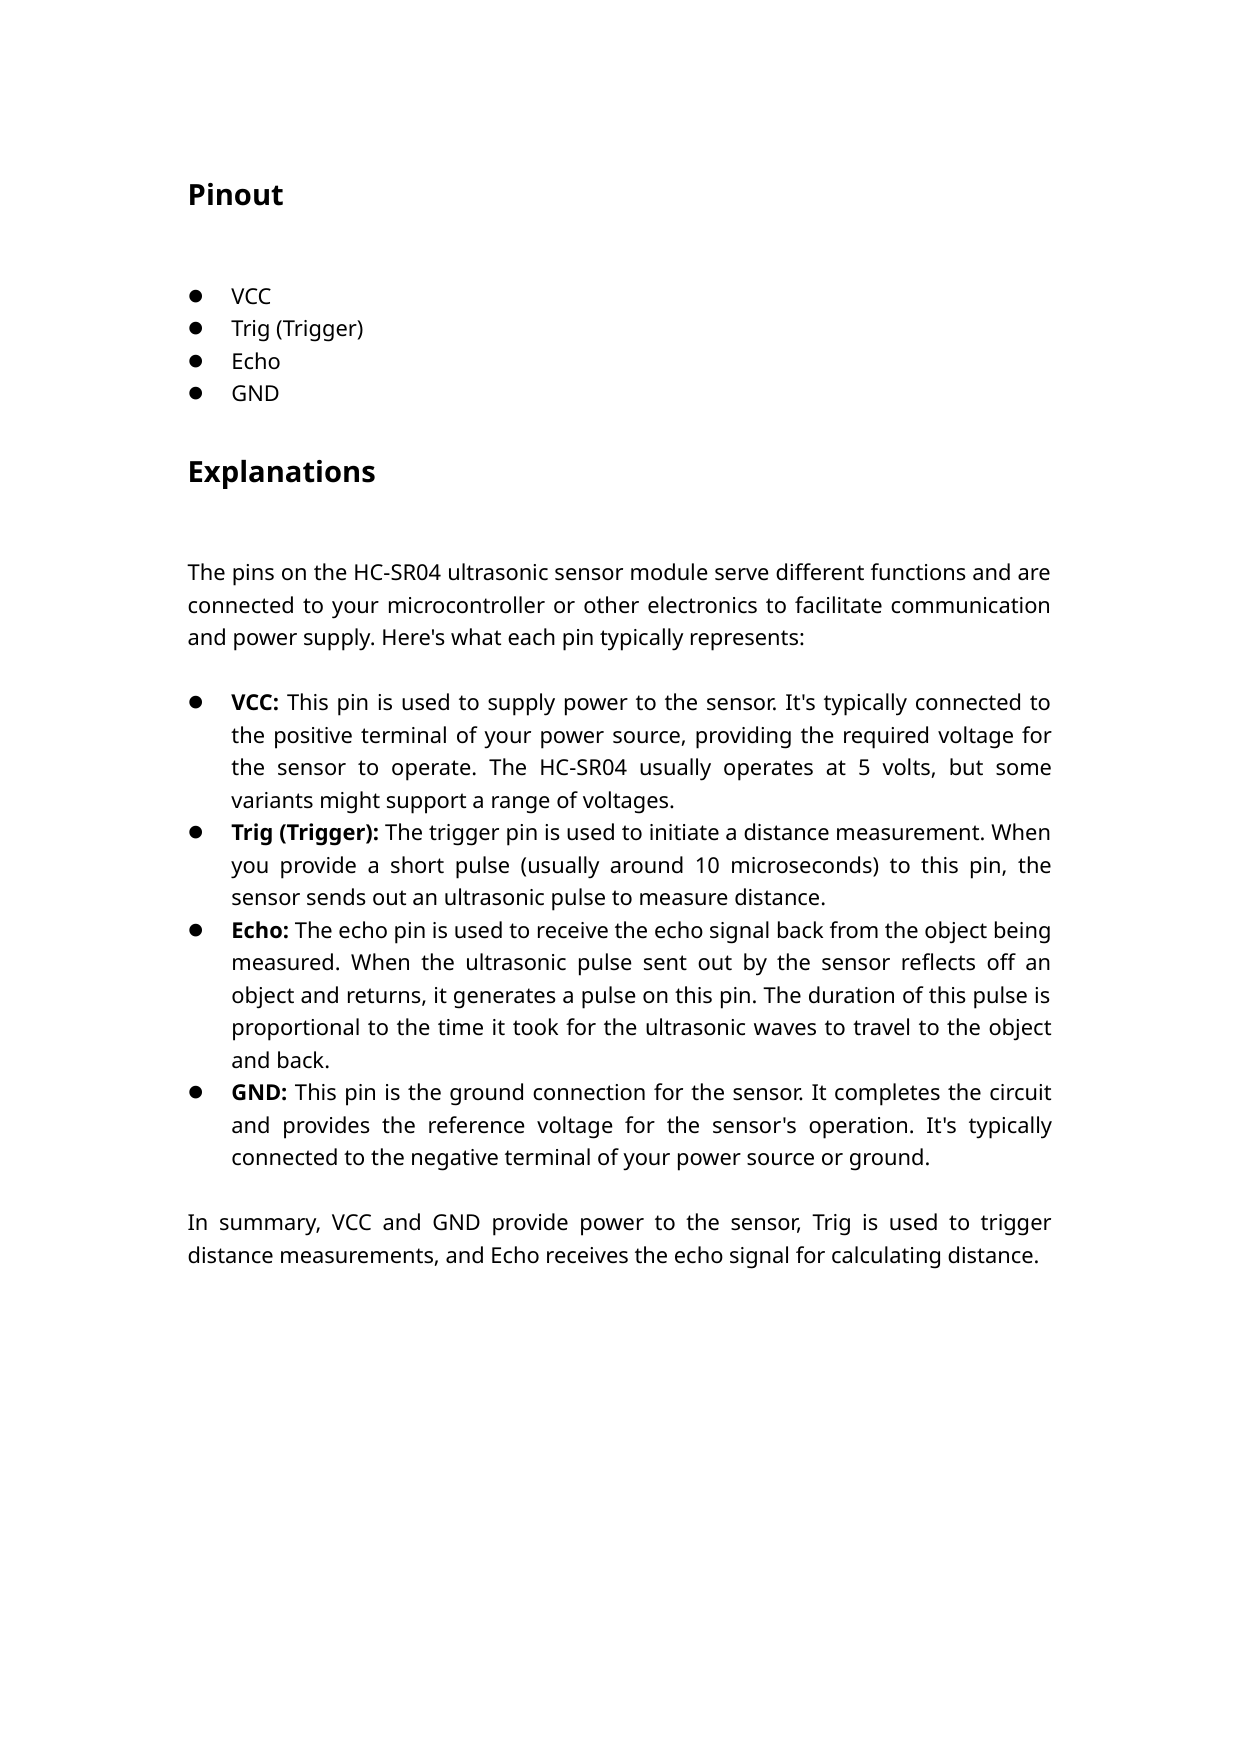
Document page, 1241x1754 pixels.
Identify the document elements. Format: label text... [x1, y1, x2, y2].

list GND [187, 377, 1053, 409]
subtitle Pinout [187, 162, 1053, 227]
text In summary, VCC and GND provide power to the sensor, Trig is used to trigger distance measurements, and Echo receives the echo signal for calculating distance. [187, 1206, 1053, 1271]
list Trig (Trigger): The trigger pin is used to initiate a distance measurement. When you provide a short pulse (usually around 10 microseconds) to this pin, the sensor sends out an ultrasonic pulse to measure distance. [187, 816, 1053, 913]
list Echo: The echo pin is used to receive the echo signal back from the object being measured. When the ultrasonic pulse sent out by the sensor reflects off an object and returns, it generates a pulse on this pin. The duration of this pulse is proportional to the time it took for the ultrasonic waves to travel to the object and back. [187, 913, 1053, 1076]
list VCC: This pin is used to supply power to the sensor. It's typically connected to the positive terminal of your power source, providing the required voltage for the sensor to operate. The HC-SR04 usually operates at 5 volts, but some variants might support a range of voltages. [187, 686, 1053, 816]
list Trig (Trigger) [187, 312, 1053, 344]
text The pins on the HC-SR04 ultrasonic sensor module serve different functions and are connected to your microcontroller or other electronics to facilitate communication and power supply. Here's what each pin typically represents: [187, 556, 1053, 653]
list GND: This pin is the ground connection for the sensor. It completes the circuit and provides the reference voltage for the sensor's operation. It's typically connected to the negative terminal of your power source or ground. [187, 1076, 1053, 1173]
list Echo [187, 344, 1053, 377]
subtitle Explanations [187, 438, 1053, 503]
list VCC [187, 279, 1053, 312]
